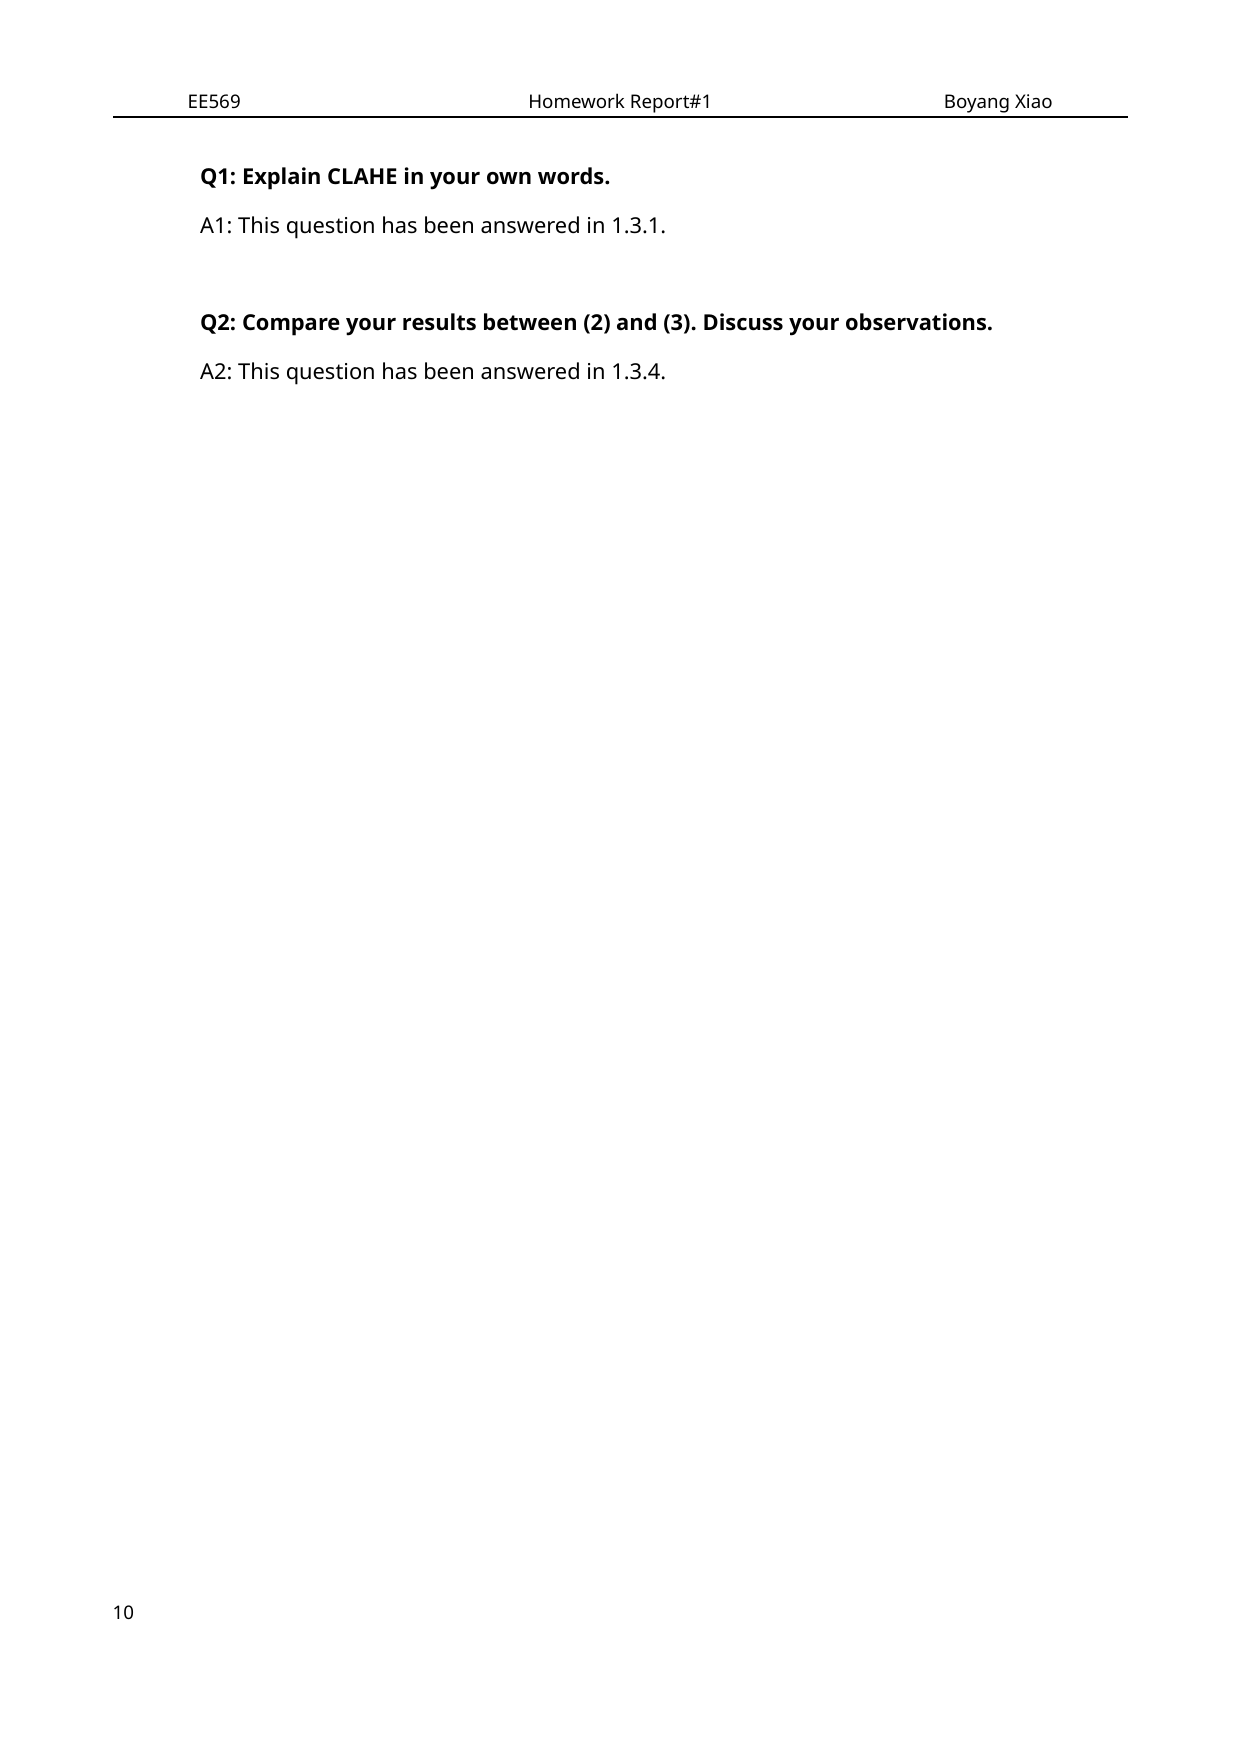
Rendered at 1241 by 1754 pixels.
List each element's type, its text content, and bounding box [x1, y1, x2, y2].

text Q1: Explain CLAHE in your own words. [200, 160, 1128, 192]
text A2: This question has been answered in 1.3.4. [200, 355, 1128, 387]
text Q2: Compare your results between (2) and (3). Discuss your observations. [200, 306, 1128, 338]
text A1: This question has been answered in 1.3.1. [200, 208, 1128, 241]
